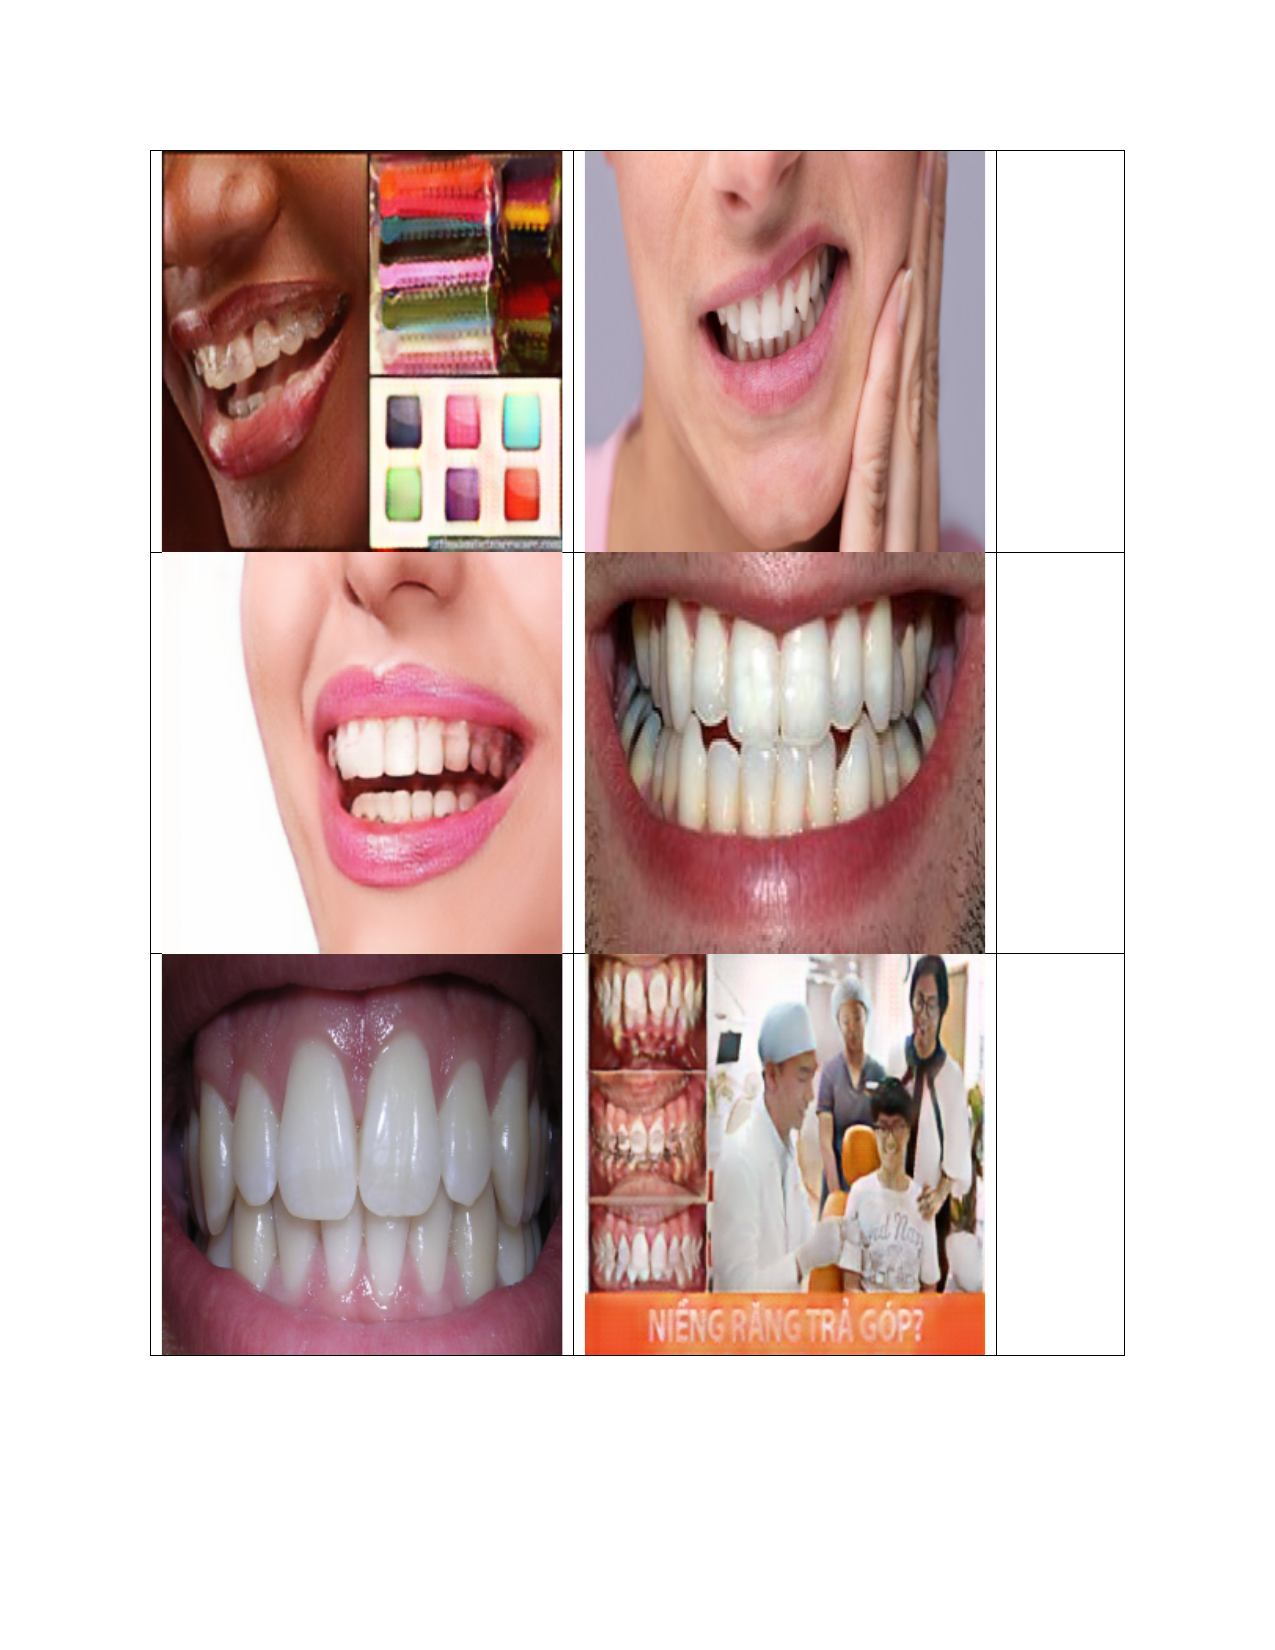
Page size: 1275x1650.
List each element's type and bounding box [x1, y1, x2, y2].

table_cell [986, 151, 996, 552]
table_cell [563, 954, 573, 1355]
table_cell [563, 151, 573, 552]
table_cell [151, 954, 161, 1355]
table_cell [574, 553, 584, 953]
table_cell [563, 553, 573, 953]
table_cell [151, 553, 161, 953]
table_cell [997, 151, 1124, 552]
picture [584, 151, 986, 1355]
table_cell [986, 954, 996, 1355]
table_cell [151, 151, 161, 552]
table_cell [997, 954, 1124, 1355]
table_cell [997, 553, 1124, 953]
picture [161, 151, 563, 1355]
table_cell [574, 151, 584, 552]
table_cell [574, 954, 584, 1355]
table_cell [986, 553, 996, 953]
